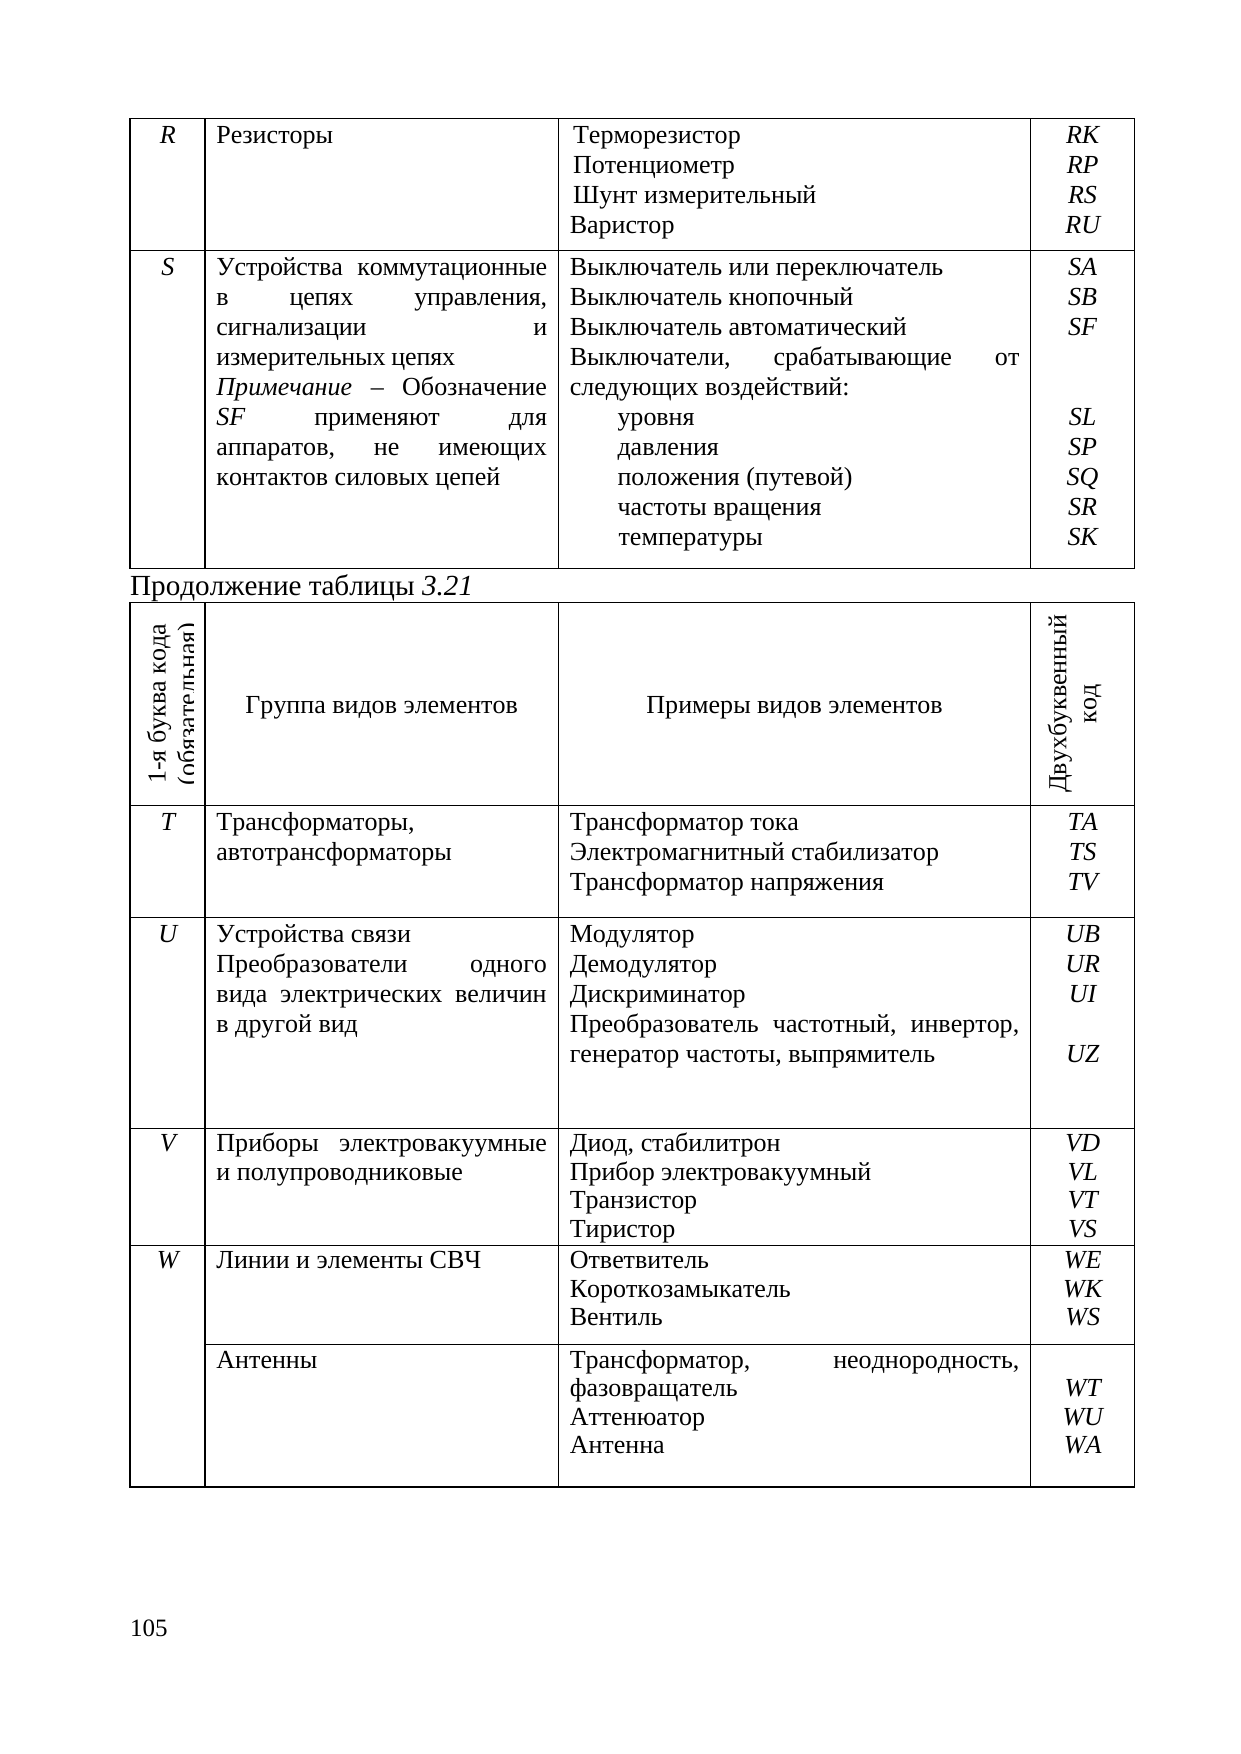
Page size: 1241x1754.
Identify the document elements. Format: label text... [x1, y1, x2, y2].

table_cell T [131, 806, 204, 917]
table_cell VD VL VT VS [1031, 1129, 1134, 1245]
table_cell Трансформатор, неоднородность, фазовращатель Аттенюатор Антенна [559, 1345, 1030, 1486]
table_cell WE WK WS [1031, 1246, 1134, 1344]
table_cell Диод, стабилитрон Прибор электровакуумный Транзистор Тиристор [559, 1129, 1030, 1245]
table_cell Выключатель или переключатель Выключатель кнопочный Выключатель автоматический Выключатели, срабатывающие от следующих воздействий: уровня давления положения (путевой) частоты вращения температуры [559, 251, 1030, 567]
table_cell Антенны [206, 1345, 558, 1486]
text Продолжение таблицы 3.21 [130, 569, 1134, 602]
table_cell Модулятор Демодулятор Дискриминатор Преобразователь частотный, инвертор, генератор частоты, выпрямитель [559, 918, 1030, 1128]
table_cell Трансформатор тока Электромагнитный стабилизатор Трансформатор напряжения [559, 806, 1030, 917]
table_cell Терморезистор Потенциометр Шунт измерительный Варистор [559, 119, 1030, 249]
table_cell U [131, 918, 204, 1128]
table_cell UB UI UZ [1031, 918, 1134, 1128]
table_cell V [131, 1129, 204, 1245]
table_cell S [131, 251, 204, 567]
table_cell Резисторы [206, 119, 558, 249]
table_header Группа видов элементов [206, 603, 558, 805]
table_cell Ответвитель Короткозамыкатель Вентиль [559, 1246, 1030, 1344]
table_cell Устройства связи Преобразователи одного вида электрических величин в другой вид [206, 918, 558, 1128]
table_cell R [131, 119, 204, 249]
table_header 1-я буква кода (обязательная) [131, 603, 204, 805]
table_cell Трансформаторы, автотрансформаторы [206, 806, 558, 917]
table_header Двухбуквенный код [1031, 603, 1134, 805]
table_cell TA TS TV [1031, 806, 1134, 917]
table_cell SA SB SF SL SP SQ SR SK [1031, 251, 1134, 567]
table_cell RK RP RS RU [1031, 119, 1134, 249]
table_cell Устройства коммутационные в цепях управления, сигнализации и измерительных цепях Примечание – Обозначение SF применяют для аппаратов, не имеющих контактов силовых цепей [206, 251, 558, 567]
table_cell Линии и элементы СВЧ [206, 1246, 558, 1344]
table_cell W [131, 1246, 204, 1486]
table_cell Приборы электровакуумные и полупроводниковые [206, 1129, 558, 1245]
table_cell WT WU WA [1031, 1345, 1134, 1486]
table_header Примеры видов элементов [559, 603, 1030, 805]
